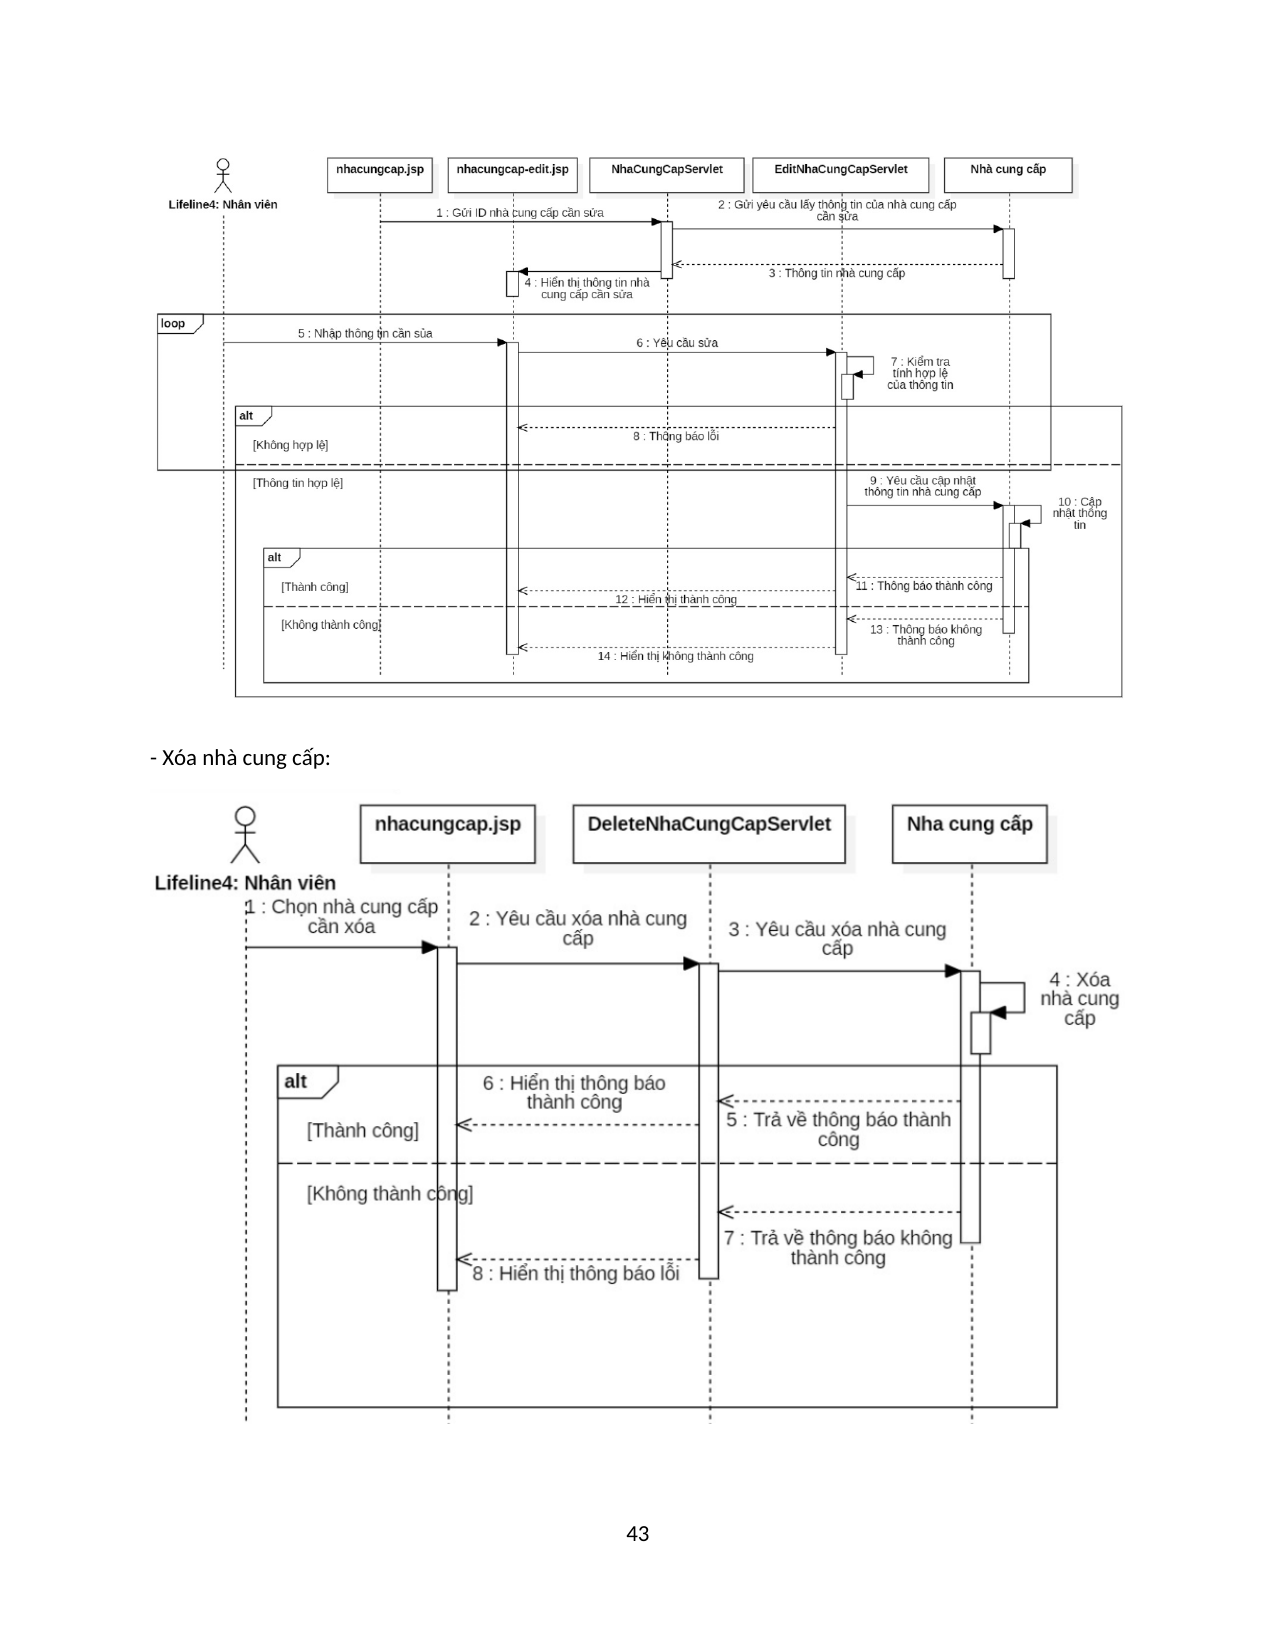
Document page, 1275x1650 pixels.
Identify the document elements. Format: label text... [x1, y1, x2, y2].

picture [150, 150, 1125, 724]
picture [150, 789, 1125, 1424]
text - Xóa nhà cung cấp: [150, 743, 1125, 771]
